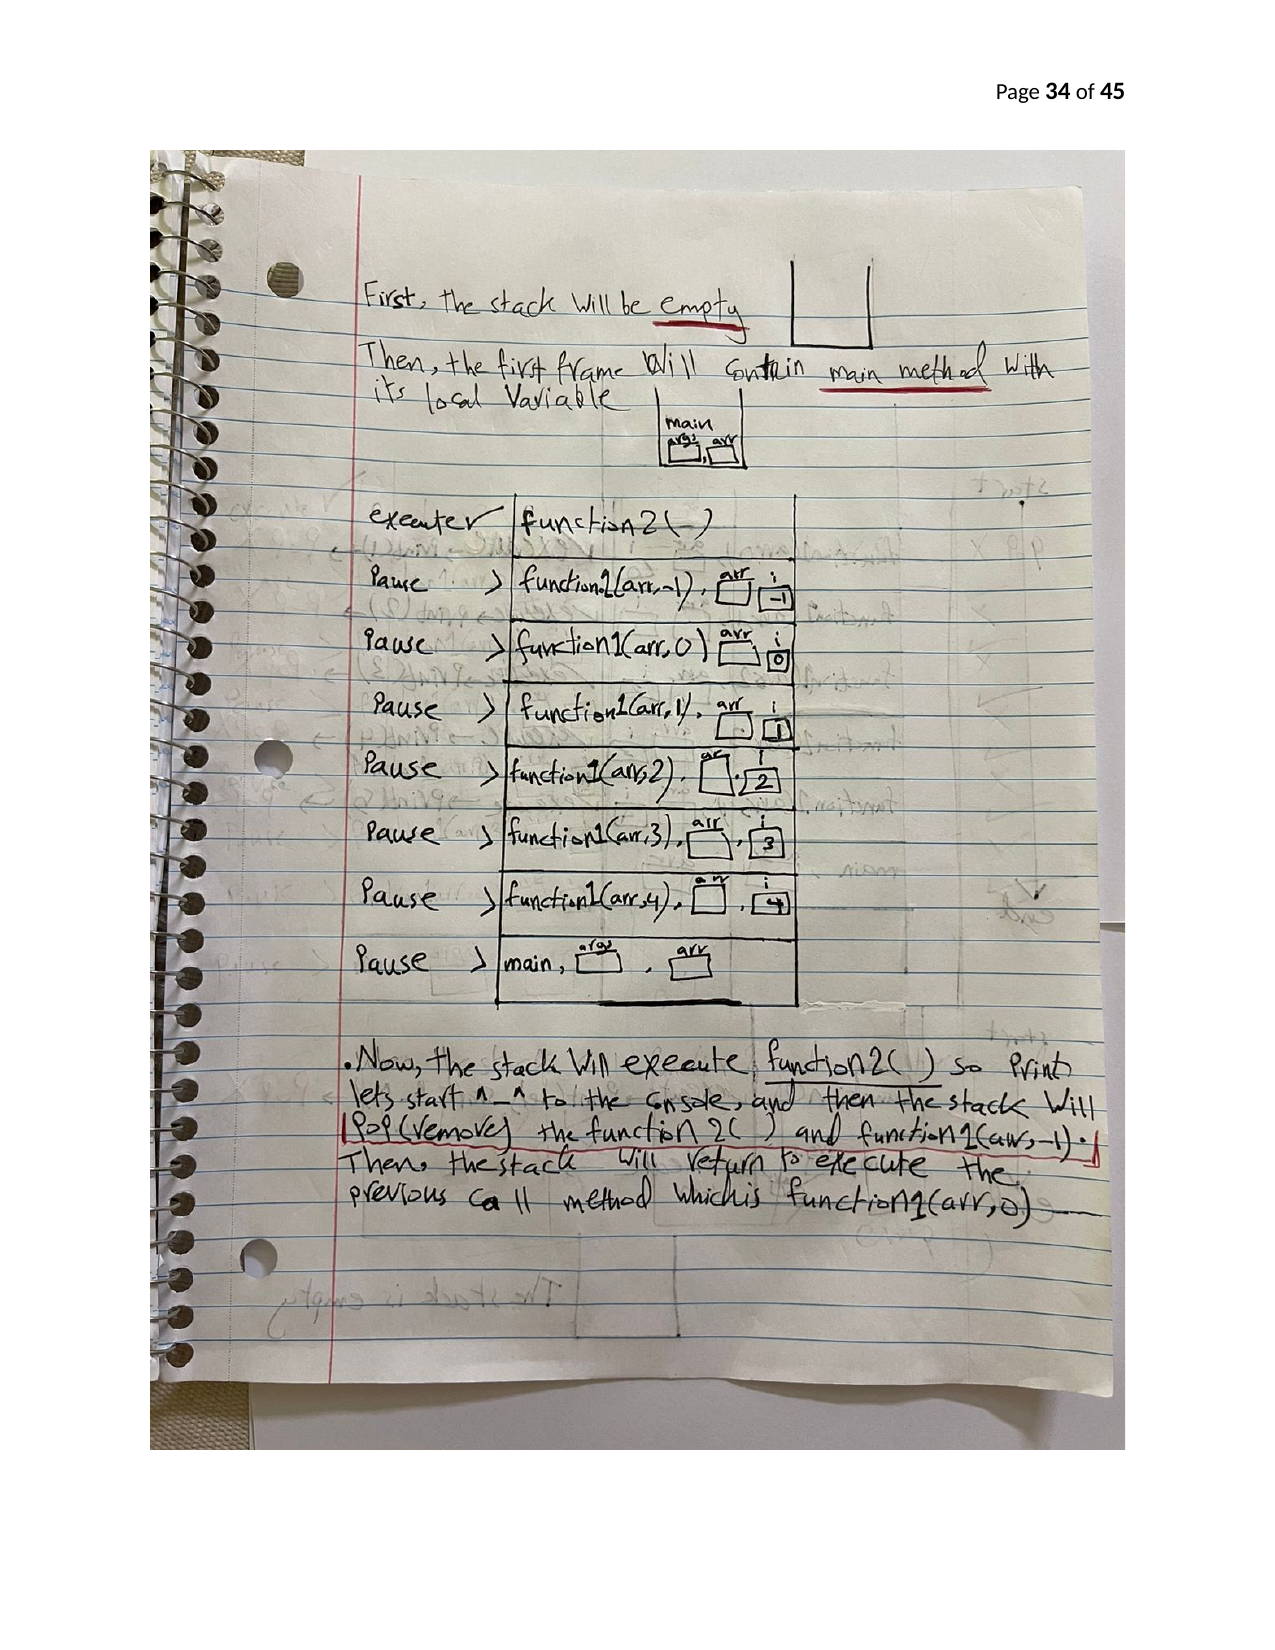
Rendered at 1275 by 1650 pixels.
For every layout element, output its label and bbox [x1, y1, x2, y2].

picture [150, 150, 1125, 1450]
